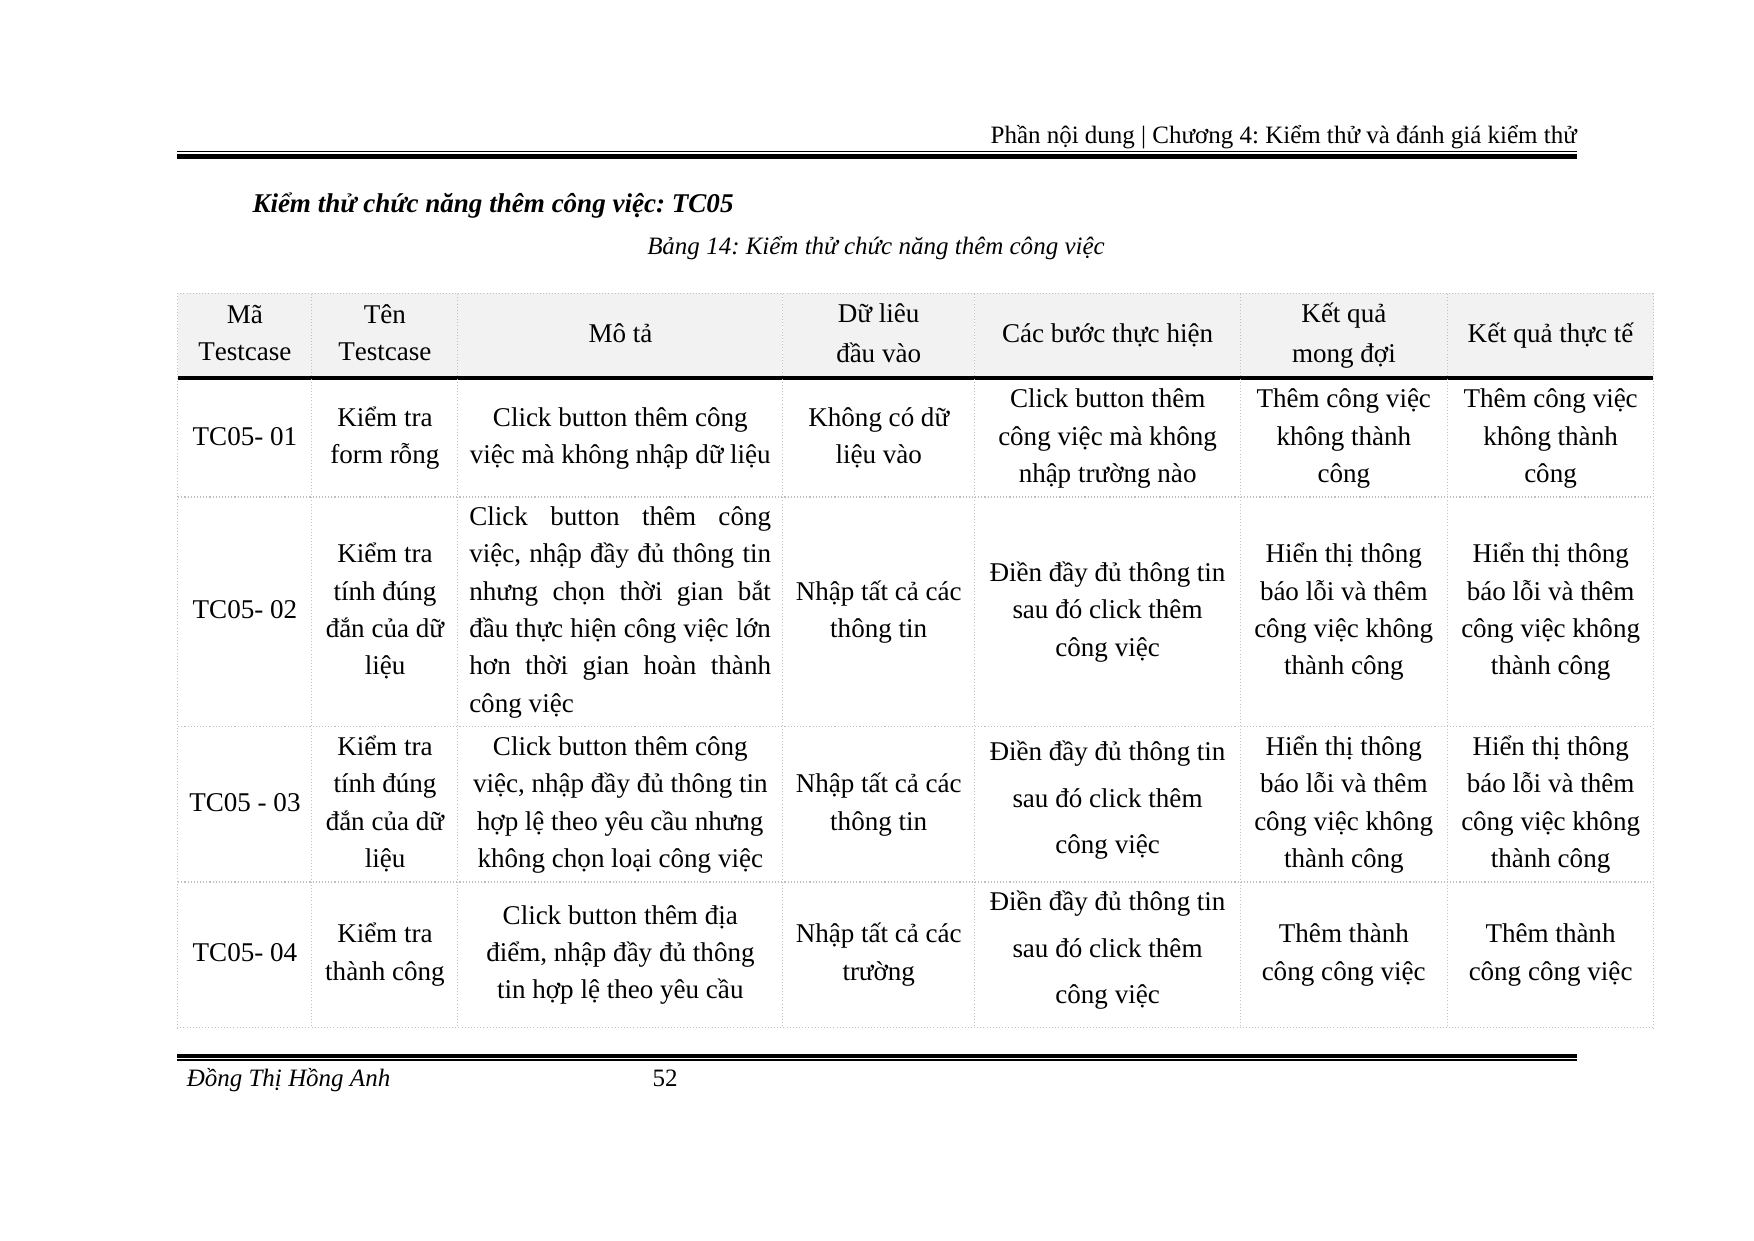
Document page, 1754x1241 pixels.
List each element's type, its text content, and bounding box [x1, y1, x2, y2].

table_cell Click button thêm công việc, nhập đầy đủ thông tin hợp lệ theo yêu cầu nhưng không chọn loại công việc [458, 726, 782, 881]
table_header Mô tả [458, 293, 782, 376]
table_header Tên Testcase [312, 293, 458, 376]
table_header Dữ liêu đầu vào [783, 293, 974, 376]
table_cell Nhập tất cả các trường [783, 881, 974, 1027]
table_header Các bước thực hiện [975, 293, 1240, 376]
table_cell TC05- 04 [178, 881, 312, 1027]
table_cell Điền đầy đủ thông tin sau đó click thêm công việc [975, 881, 1240, 1027]
table_cell Nhập tất cả các thông tin [783, 496, 974, 726]
table_cell Hiển thị thông báo lỗi và thêm công việc không thành công [1447, 726, 1654, 881]
table_header Mã Testcase [178, 293, 312, 376]
table_cell Kiểm tra tính đúng đắn của dữ liệu [312, 726, 458, 881]
table_cell Click button thêm công việc mà không nhập trường nào [975, 380, 1240, 496]
table_cell TC05 - 03 [178, 726, 312, 881]
table_header Kết quả mong đợi [1240, 293, 1447, 376]
table_cell Thêm thành công công việc [1240, 881, 1447, 1027]
table_cell Điền đầy đủ thông tin sau đó click thêm công việc [975, 496, 1240, 726]
table_cell Thêm thành công công việc [1447, 881, 1654, 1027]
table_cell Nhập tất cả các thông tin [783, 726, 974, 881]
table_header Kết quả thực tế [1447, 293, 1654, 376]
table_cell Hiển thị thông báo lỗi và thêm công việc không thành công [1447, 496, 1654, 726]
table_cell Hiển thị thông báo lỗi và thêm công việc không thành công [1240, 496, 1447, 726]
table_cell Kiểm tra form rỗng [312, 380, 458, 496]
table_cell TC05- 01 [178, 380, 312, 496]
table_cell Không có dữ liệu vào [783, 380, 974, 496]
table_cell Thêm công việc không thành công [1240, 380, 1447, 496]
table_cell Kiểm tra tính đúng đắn của dữ liệu [312, 496, 458, 726]
table_cell Thêm công việc không thành công [1447, 379, 1654, 496]
table_cell Kiểm tra thành công [312, 881, 458, 1027]
table_cell Click button thêm địa điểm, nhập đầy đủ thông tin hợp lệ theo yêu cầu [458, 881, 782, 1027]
table_cell TC05- 02 [178, 496, 312, 726]
list Kiểm thử chức năng thêm công việc: TC05 [252, 187, 1577, 218]
table_cell Click button thêm công việc, nhập đầy đủ thông tin nhưng chọn thời gian bắt đầu thực hiện công việc lớn hơn thời gian hoàn thành công việc [458, 496, 782, 726]
table_cell Click button thêm công việc mà không nhập dữ liệu [458, 380, 782, 496]
table_cell Điền đầy đủ thông tin sau đó click thêm công việc [975, 726, 1240, 881]
table_cell Hiển thị thông báo lỗi và thêm công việc không thành công [1240, 726, 1447, 881]
